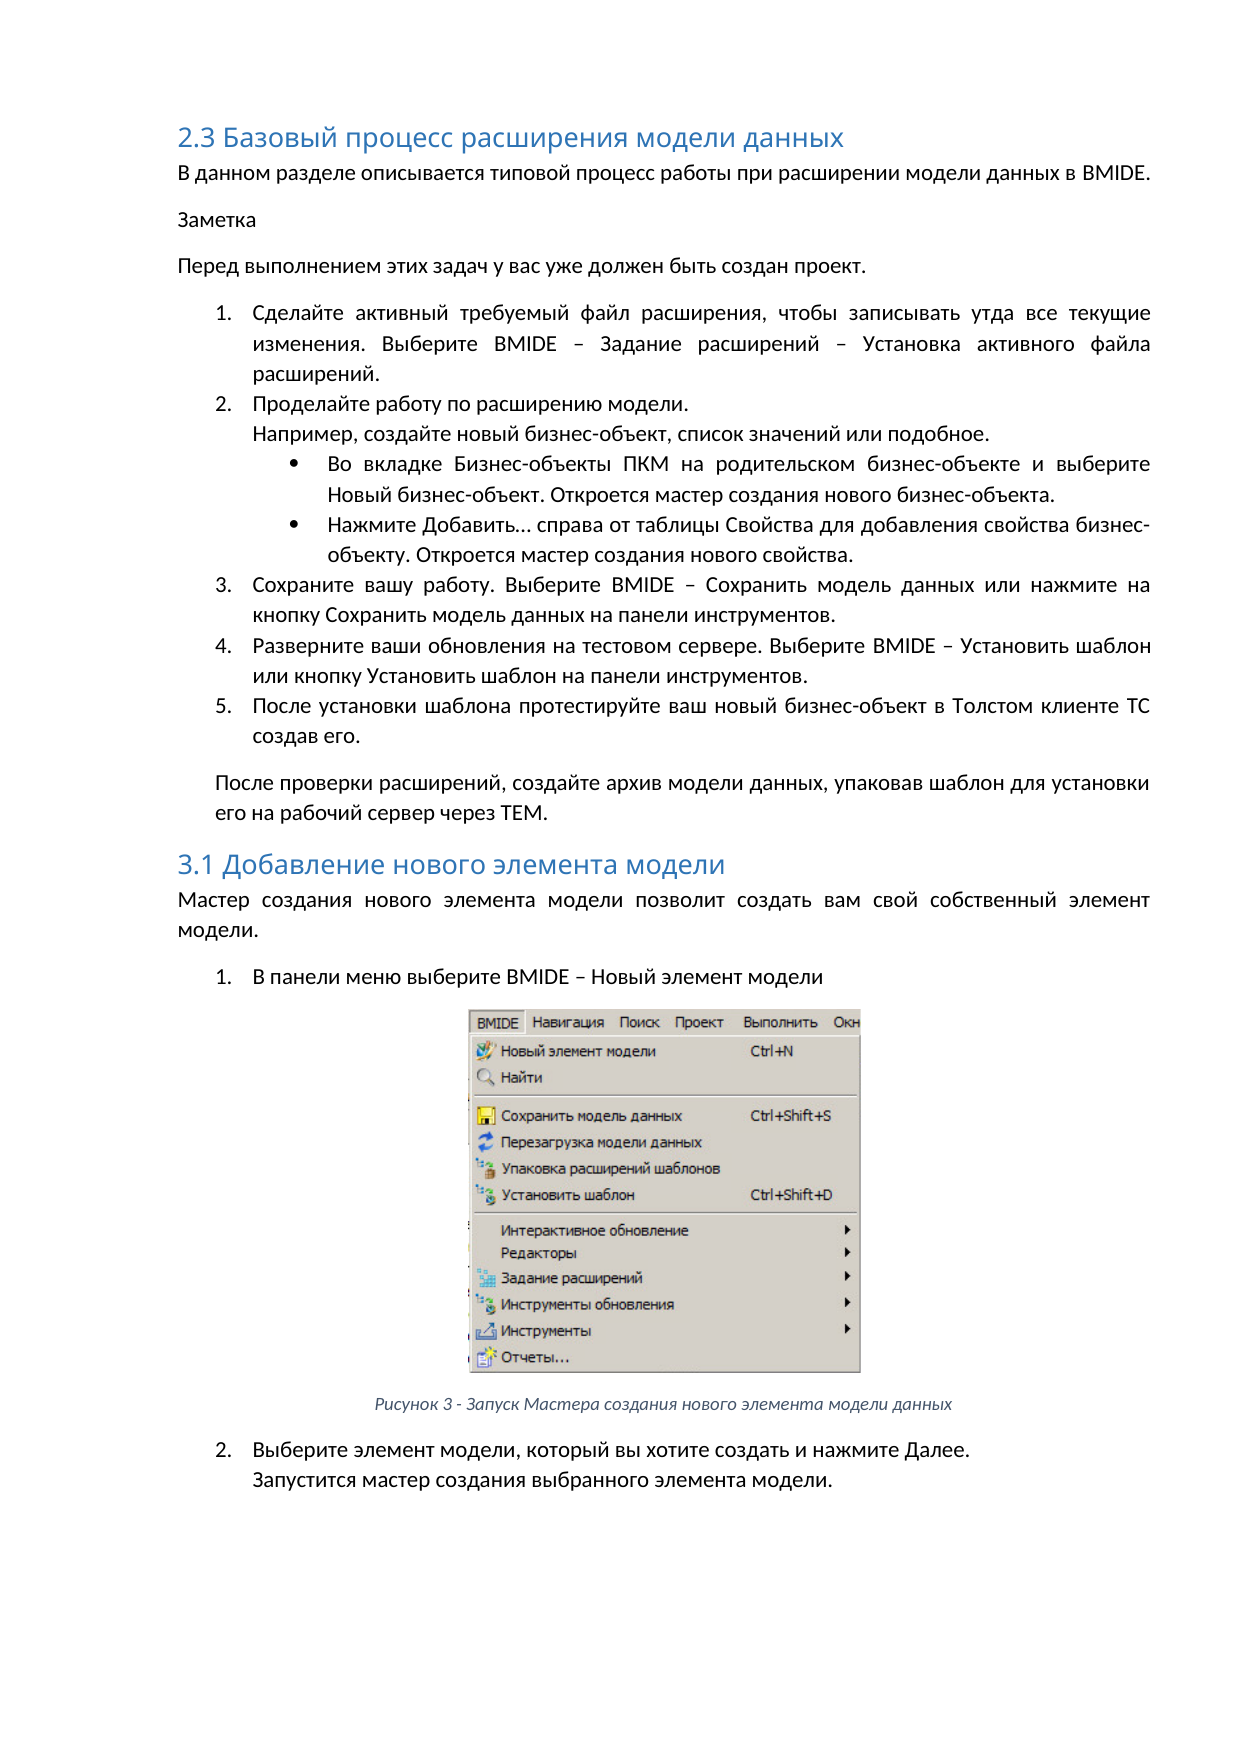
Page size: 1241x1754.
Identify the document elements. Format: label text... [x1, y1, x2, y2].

text Заметка [177, 205, 1152, 233]
list Нажмите Добавить… справа от таблицы Свойства для добавления свойства бизнес-объекту. Откроется мастер создания нового свойства. [290, 510, 1152, 568]
list В панели меню выберите BMIDE – Новый элемент модели [215, 962, 1152, 990]
text В данном разделе описывается типовой процесс работы при расширении модели данных в BMIDE. [177, 158, 1152, 186]
subtitle 3.1 Добавление нового элемента модели [177, 845, 1152, 882]
picture [468, 1009, 861, 1373]
list Запустится мастер создания выбранного элемента модели. [252, 1466, 1152, 1494]
subtitle 2.3 Базовый процесс расширения модели данных [177, 118, 1152, 155]
text Мастер создания нового элемента модели позволит создать вам свой собственный элемент модели. [177, 885, 1152, 943]
list Проделайте работу по расширению модели. [215, 389, 1152, 417]
text Перед выполнением этих задач у вас уже должен быть создан проект. [177, 252, 1152, 280]
list Разверните ваши обновления на тестовом сервере. Выберите BMIDE – Установить шаблон или кнопку Установить шаблон на панели инструментов. [215, 631, 1152, 689]
list Сохраните вашу работу. Выберите BMIDE – Сохранить модель данных или нажмите на кнопку Сохранить модель данных на панели инструментов. [215, 570, 1152, 629]
list Во вкладке Бизнес-объекты ПКМ на родительском бизнес-объекте и выберите Новый бизнес-объект. Откроется мастер создания нового бизнес-объекта. [290, 449, 1152, 508]
list Например, создайте новый бизнес-объект, список значений или подобное. [252, 419, 1152, 447]
list Сделайте активный требуемый файл расширения, чтобы записывать утда все текущие изменения. Выберите BMIDE – Задание расширений – Установка активного файла расширений. [215, 298, 1152, 387]
text После проверки расширений, создайте архив модели данных, упаковав шаблон для установки его на рабочий сервер через ТЕМ. [215, 768, 1152, 827]
list После установки шаблона протестируйте ваш новый бизнес-объект в Толстом клиенте ТС создав его. [215, 691, 1152, 749]
text Рисунок - Запуск Мастера создания нового элемента модели данных [177, 1392, 1152, 1414]
list Выберите элемент модели, который вы хотите создать и нажмите Далее. [215, 1435, 1152, 1463]
